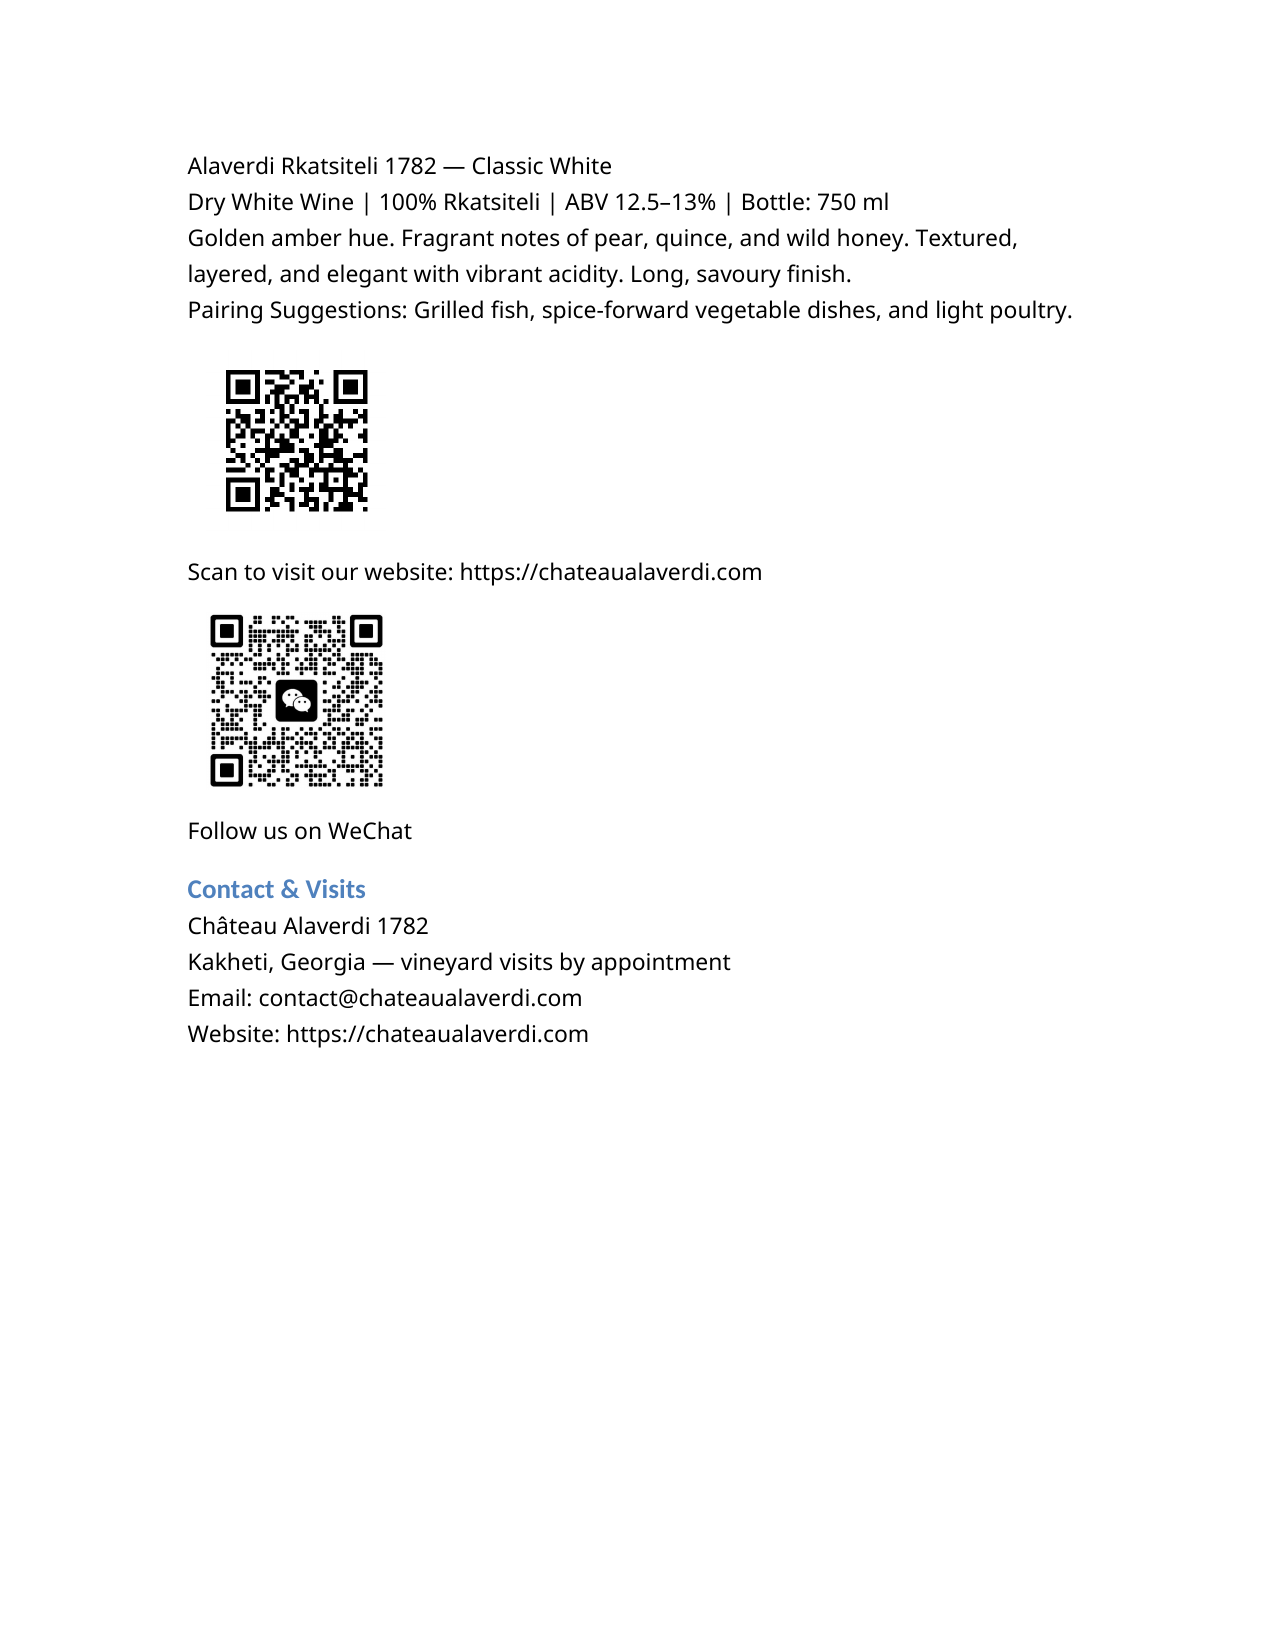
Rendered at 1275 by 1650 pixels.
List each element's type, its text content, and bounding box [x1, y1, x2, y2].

text Alaverdi Rkatsiteli 1782 — Classic White Dry White Wine | 100% Rkatsiteli | ABV 12.5–13% | Bottle: 750 ml Golden amber hue. Fragrant notes of pear, quince, and wild honey. Textured, layered, and elegant with vibrant acidity. Long, savoury finish. Pairing Suggestions: Grilled fish, spice-forward vegetable dishes, and light poultry. [187, 150, 1087, 325]
subtitle Contact & Visits [187, 872, 1087, 905]
picture [206, 350, 387, 531]
picture [206, 612, 387, 790]
text Follow us on WeChat [187, 815, 1087, 847]
text Scan to visit our website: https://chateaualaverdi.com [187, 556, 1087, 587]
text Château Alaverdi 1782 Kakheti, Georgia — vineyard visits by appointment Email: contact@chateaualaverdi.com Website: https://chateaualaverdi.com [187, 910, 1087, 1049]
